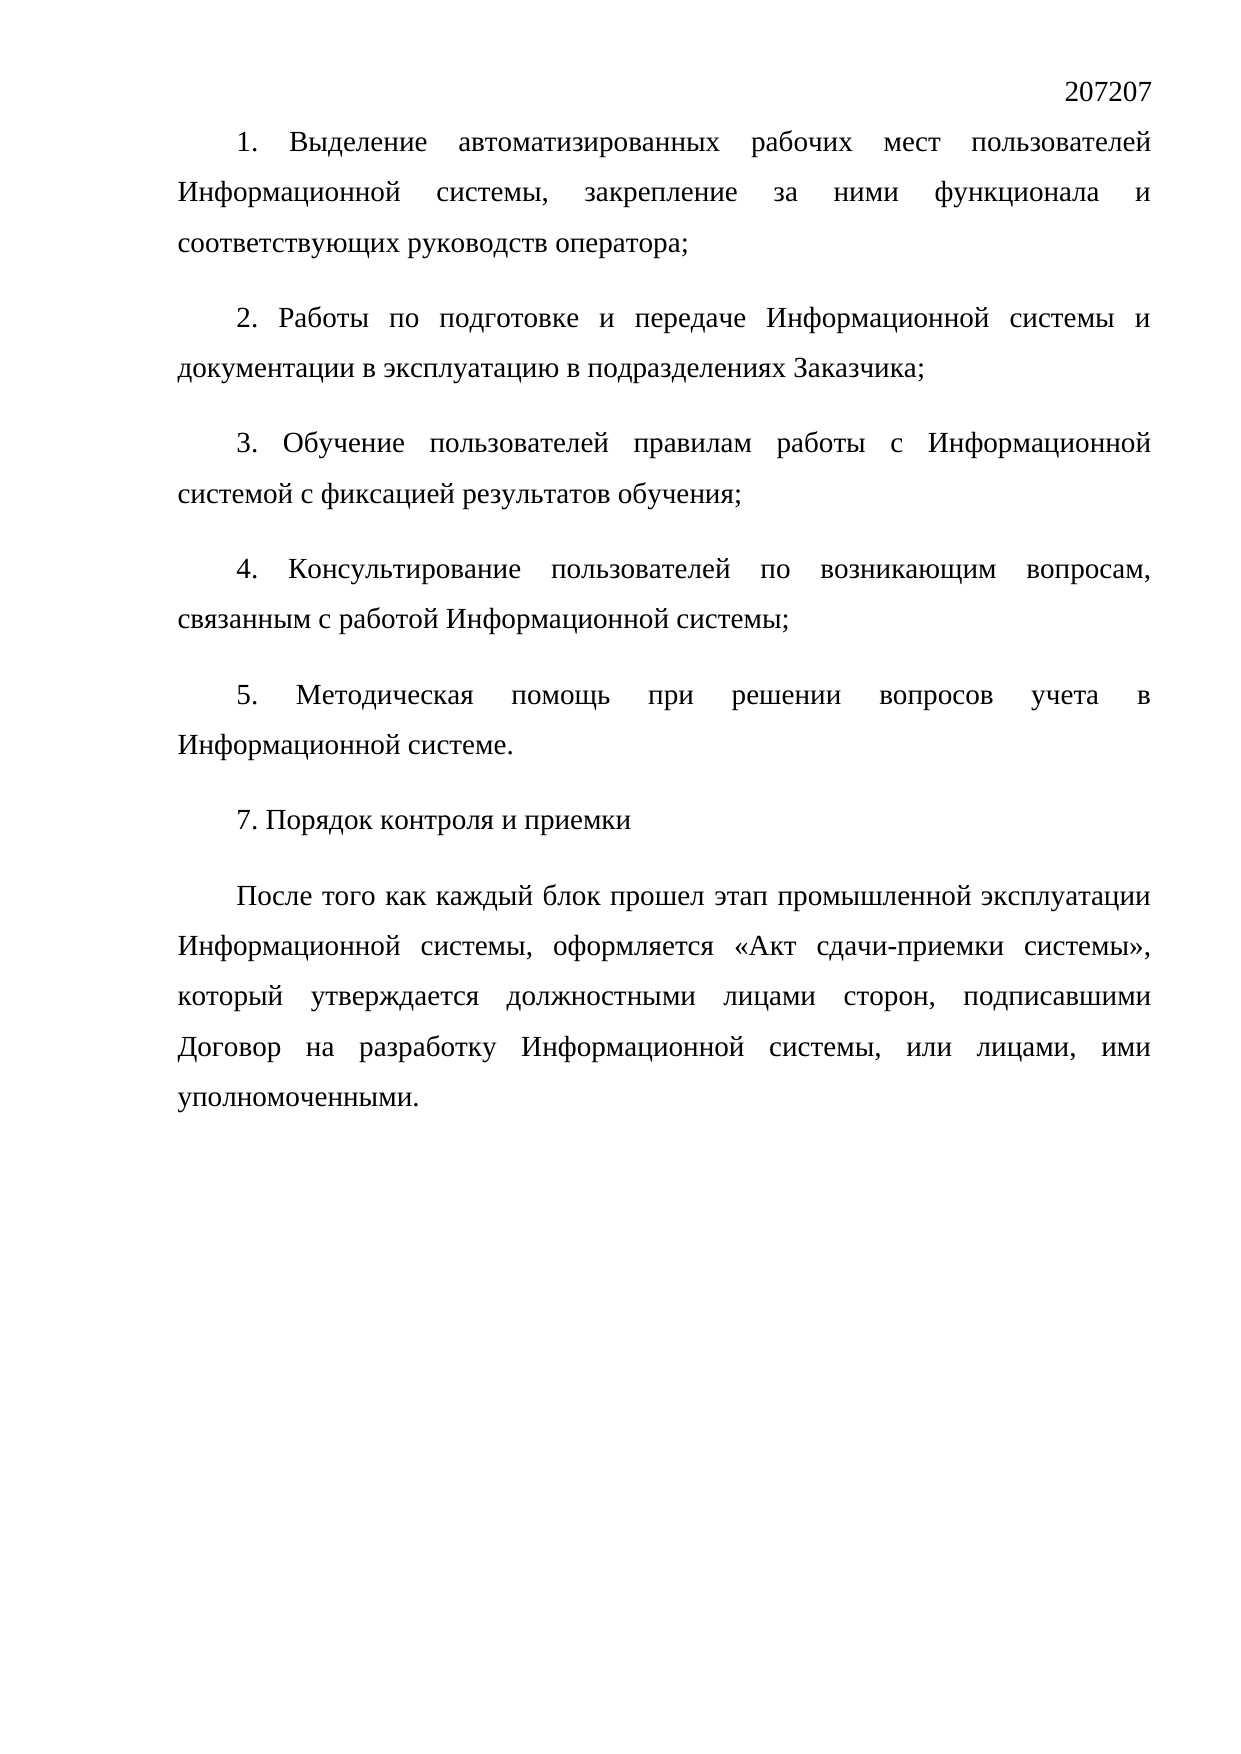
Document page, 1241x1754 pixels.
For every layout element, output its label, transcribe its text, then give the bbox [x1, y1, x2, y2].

text 1. Выделение автоматизированных рабочих мест пользователей Информационной системы, закрепление за ними функционала и соответствующих руководств оператора; [177, 124, 1152, 258]
text 5. Методическая помощь при решении вопросов учета в Информационной системе. [177, 677, 1152, 761]
text 4. Консультирование пользователей по возникающим вопросам, связанным с работой Информационной системы; [177, 551, 1152, 635]
text 2. Работы по подготовке и передаче Информационной системы и документации в эксплуатацию в подразделениях Заказчика; [177, 300, 1152, 384]
text 7. Порядок контроля и приемки [177, 802, 1152, 836]
text После того как каждый блок прошел этап промышленной эксплуатации Информационной системы, оформляется «Акт сдачи-приемки системы», который утверждается должностными лицами сторон, подписавшими Договор на разработку Информационной системы, или лицами, ими уполномоченными. [177, 878, 1152, 1113]
text 3. Обучение пользователей правилам работы с Информационной системой с фиксацией результатов обучения; [177, 426, 1152, 509]
